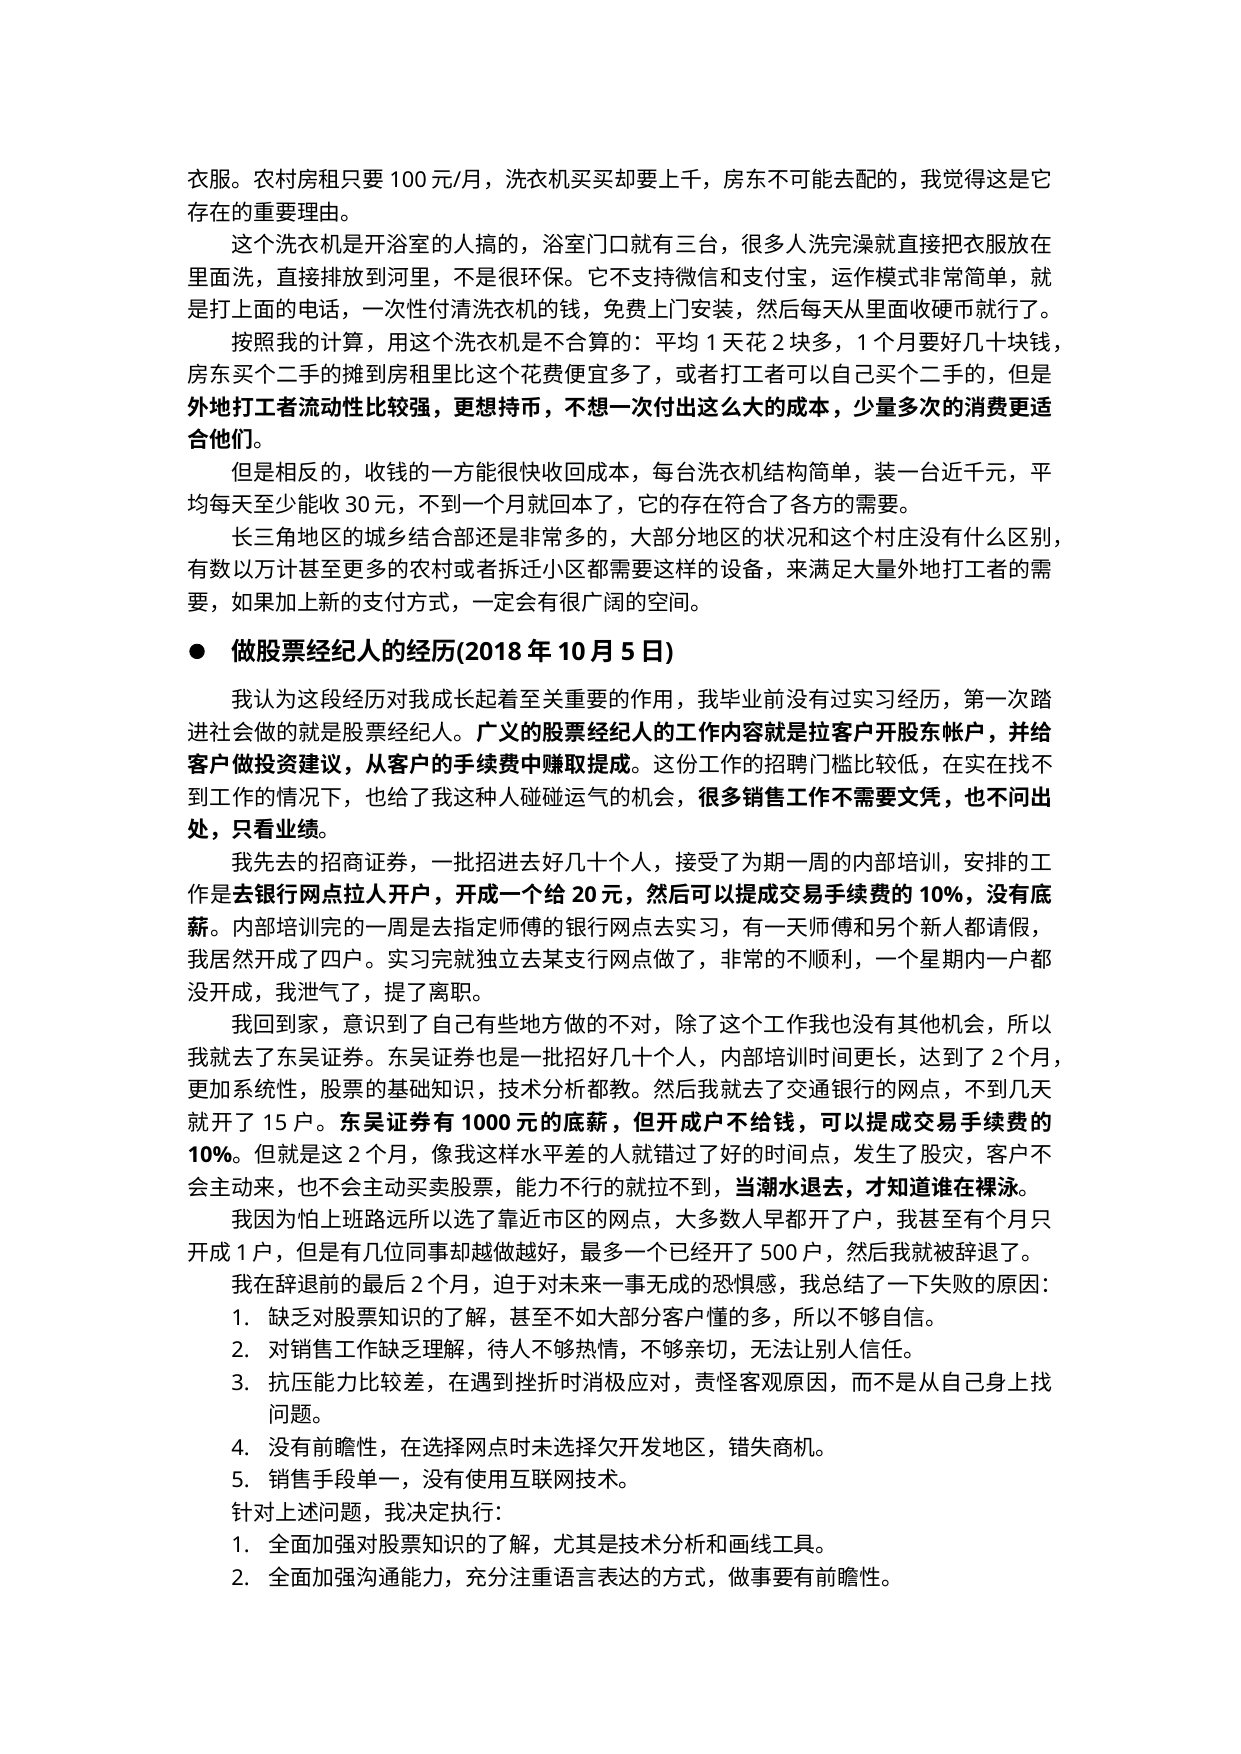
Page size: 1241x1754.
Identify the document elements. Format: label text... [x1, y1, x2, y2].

text 针对上述问题，我决定执行： [231, 1494, 1053, 1527]
list 没有前瞻性，在选择网点时未选择欠开发地区，错失商机。 [231, 1429, 1053, 1462]
text 我在辞退前的最后2个月，迫于对未来一事无成的恐惧感，我总结了一下失败的原因： [187, 1267, 1053, 1299]
text 这个洗衣机是开浴室的人搞的，浴室门口就有三台，很多人洗完澡就直接把衣服放在里面洗，直接排放到河里，不是很环保。它不支持微信和支付宝，运作模式非常简单，就是打上面的电话，一次性付清洗衣机的钱，免费上门安装，然后每天从里面收硬币就行了。 [187, 227, 1053, 324]
list 销售手段单一，没有使用互联网技术。 [231, 1462, 1053, 1494]
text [187, 162, 1053, 227]
list 对销售工作缺乏理解，待人不够热情，不够亲切，无法让别人信任。 [231, 1332, 1053, 1364]
text 我先去的招商证券，一批招进去好几十个人，接受了为期一周的内部培训，安排的工作是去银行网点拉人开户，开成一个给20元，然后可以提成交易手续费的10%，没有底薪。内部培训完的一周是去指定师傅的银行网点去实习，有一天师傅和另个新人都请假，我居然开成了四户。实习完就独立去某支行网点做了，非常的不顺利，一个星期内一户都没开成，我泄气了，提了离职。 [187, 844, 1053, 1007]
text 我因为怕上班路远所以选了靠近市区的网点，大多数人早都开了户，我甚至有个月只开成1户，但是有几位同事却越做越好，最多一个已经开了500户，然后我就被辞退了。 [187, 1202, 1053, 1267]
text 我认为这段经历对我成长起着至关重要的作用，我毕业前没有过实习经历，第一次踏进社会做的就是股票经纪人。广义的股票经纪人的工作内容就是拉客户开股东帐户，并给客户做投资建议，从客户的手续费中赚取提成。这份工作的招聘门槛比较低，在实在找不到工作的情况下，也给了我这种人碰碰运气的机会，很多销售工作不需要文凭，也不问出处，只看业绩。 [187, 682, 1053, 844]
text 按照我的计算，用这个洗衣机是不合算的：平均1天花2块多，1个月要好几十块钱，房东买个二手的摊到房租里比这个花费便宜多了，或者打工者可以自己买个二手的，但是外地打工者流动性比较强，更想持币，不想一次付出这么大的成本，少量多次的消费更适合他们。 [187, 324, 1053, 454]
list 全面加强对股票知识的了解，尤其是技术分析和画线工具。 [231, 1527, 1053, 1559]
text 但是相反的，收钱的一方能很快收回成本，每台洗衣机结构简单，装一台近千元，平均每天至少能收30元，不到一个月就回本了，它的存在符合了各方的需要。 [187, 454, 1053, 519]
list 做股票经纪人的经历(2018年10月5日) [187, 617, 1053, 682]
list 全面加强沟通能力，充分注重语言表达的方式，做事要有前瞻性。 [231, 1559, 1053, 1592]
text 我回到家，意识到了自己有些地方做的不对，除了这个工作我也没有其他机会，所以我就去了东吴证券。东吴证券也是一批招好几十个人，内部培训时间更长，达到了2个月，更加系统性，股票的基础知识，技术分析都教。然后我就去了交通银行的网点，不到几天就开了15户。东吴证券有1000元的底薪，但开成户不给钱，可以提成交易手续费的10%。但就是这2个月，像我这样水平差的人就错过了好的时间点，发生了股灾，客户不会主动来，也不会主动买卖股票，能力不行的就拉不到，当潮水退去，才知道谁在裸泳。 [187, 1007, 1053, 1202]
text 长三角地区的城乡结合部还是非常多的，大部分地区的状况和这个村庄没有什么区别，有数以万计甚至更多的农村或者拆迁小区都需要这样的设备，来满足大量外地打工者的需要，如果加上新的支付方式，一定会有很广阔的空间。 [187, 519, 1053, 617]
list 缺乏对股票知识的了解，甚至不如大部分客户懂的多，所以不够自信。 [231, 1299, 1053, 1332]
list 抗压能力比较差，在遇到挫折时消极应对，责怪客观原因，而不是从自己身上找问题。 [231, 1364, 1053, 1429]
